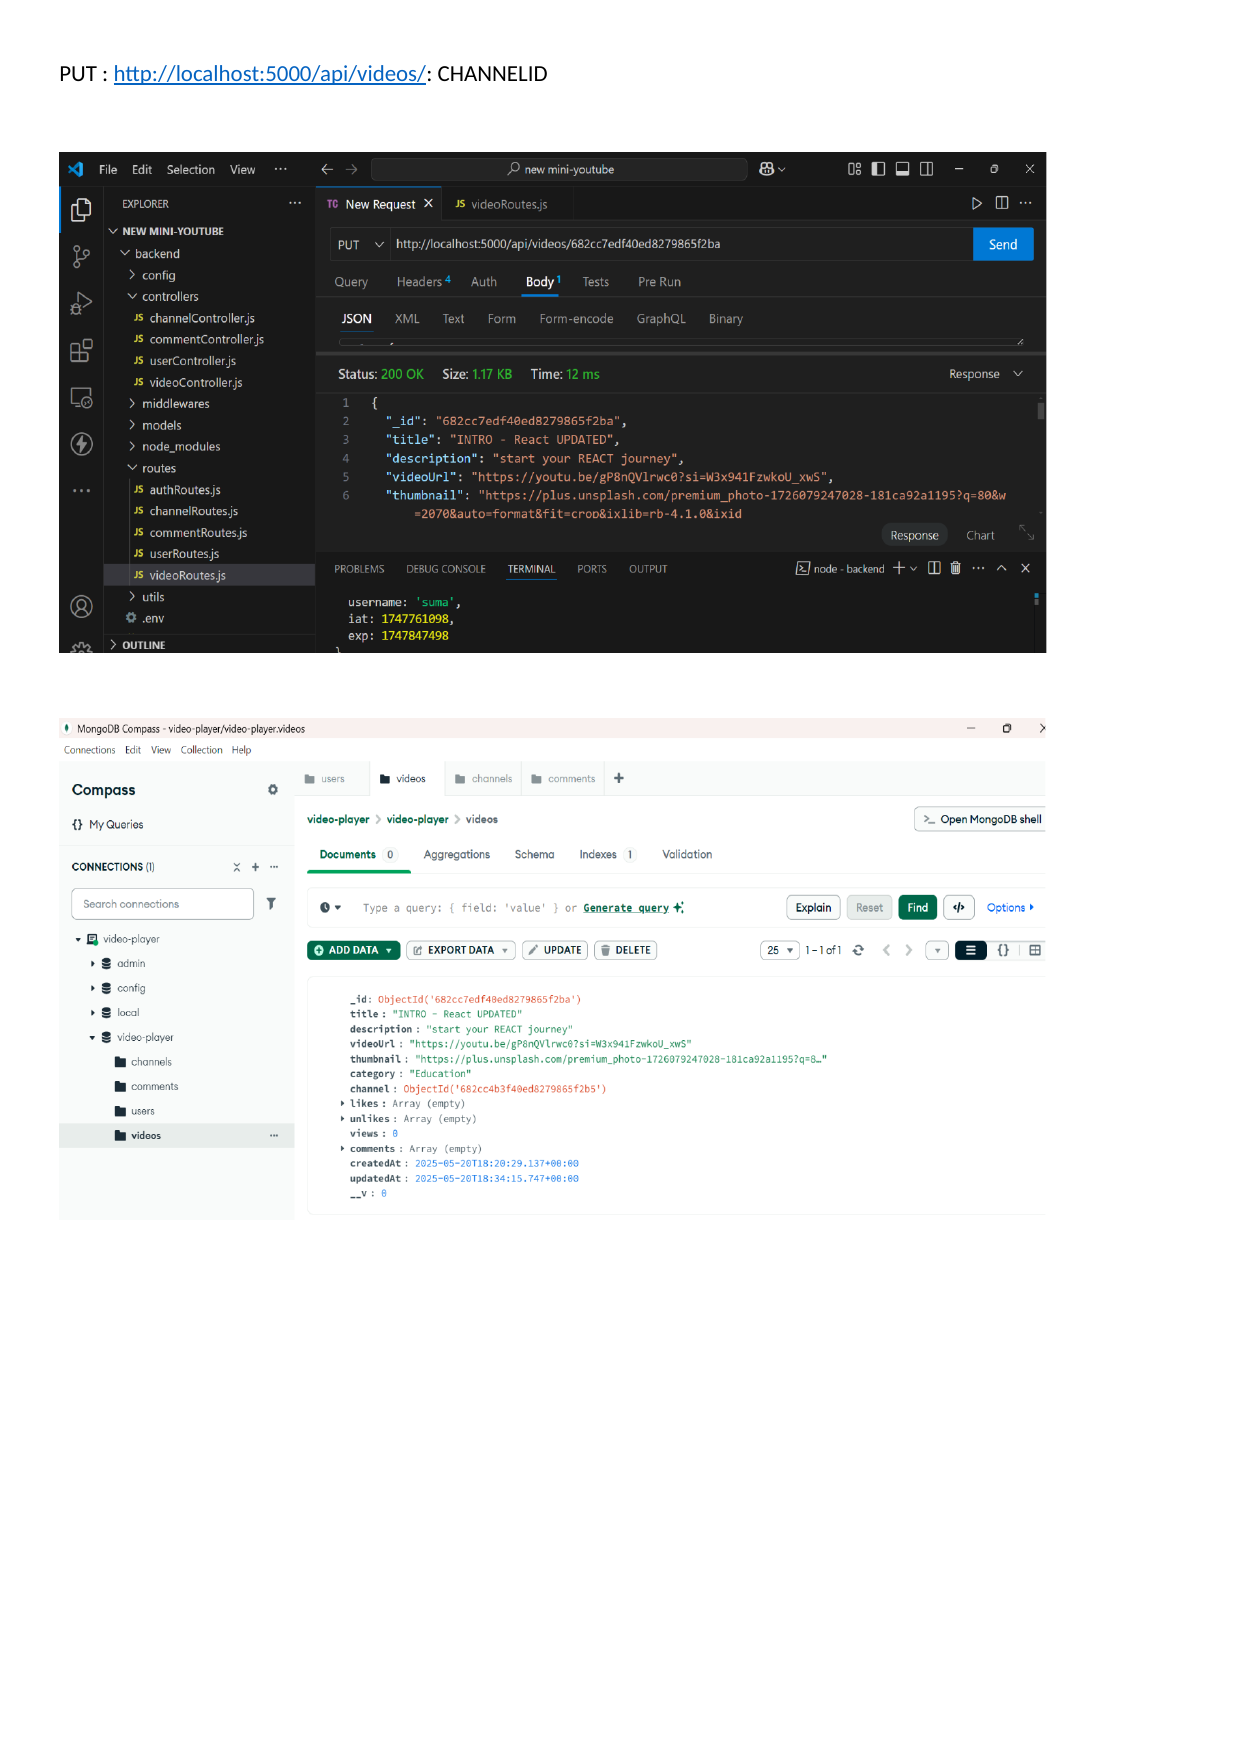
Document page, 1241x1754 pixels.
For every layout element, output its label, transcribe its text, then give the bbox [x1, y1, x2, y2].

picture [59, 718, 1046, 1220]
picture [59, 152, 1047, 653]
text PUT : http://localhost:5000/api/videos/: CHANNELID [59, 59, 1181, 87]
